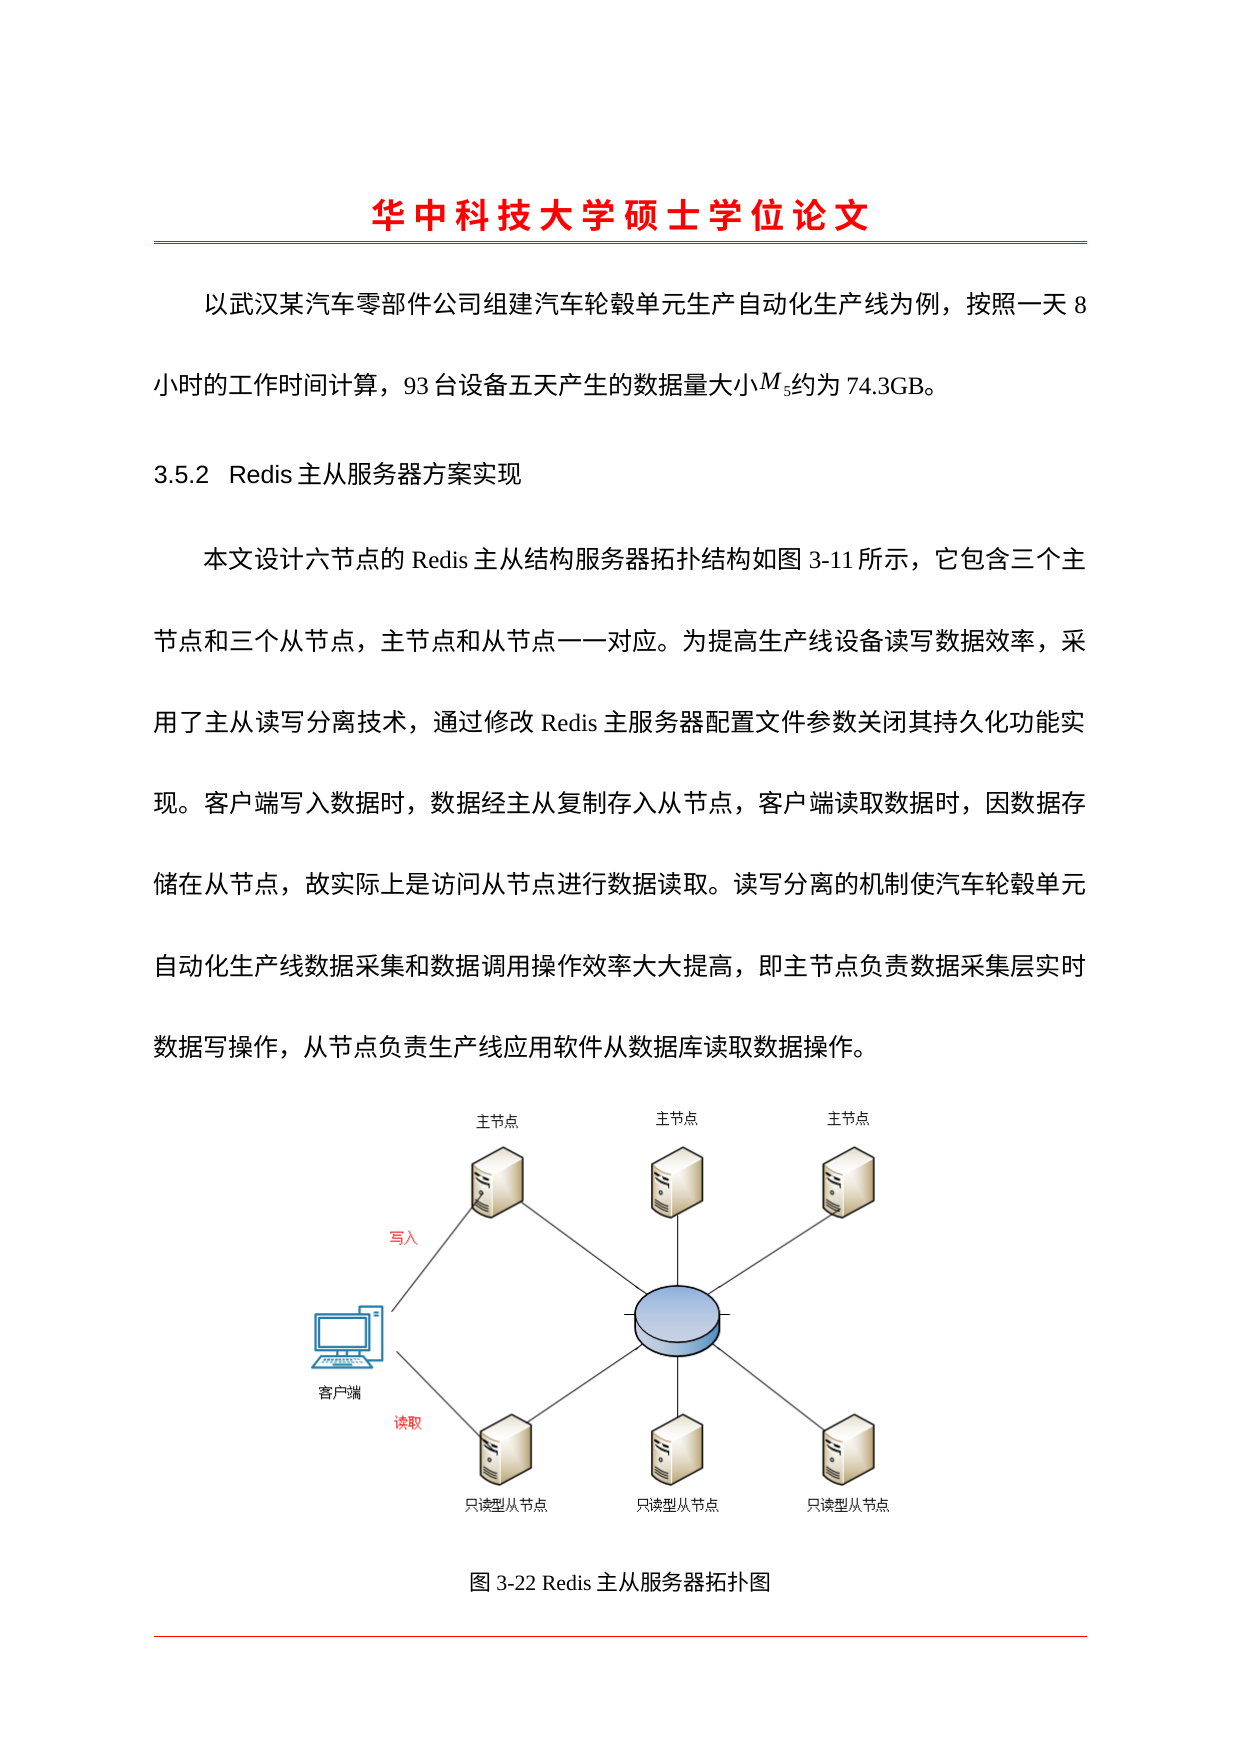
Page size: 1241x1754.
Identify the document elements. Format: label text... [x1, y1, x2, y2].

text 以武汉某汽车零部件公司组建汽车轮毂单元生产自动化生产线为例，按照一天8小时的工作时间计算，93台设备五天产生的数据量大小约为74.3GB。 [153, 270, 1087, 416]
subtitle Redis主从服务器方案实现 [153, 440, 1087, 505]
text 本文设计六节点的Redis主从结构服务器拓扑结构如图3-11所示，它包含三个主节点和三个从节点，主节点和从节点一一对应。为提高生产线设备读写数据效率，采用了主从读写分离技术，通过修改Redis主服务器配置文件参数关闭其持久化功能实现。客户端写入数据时，数据经主从复制存入从节点，客户端读取数据时，因数据存储在从节点，故实际上是访问从节点进行数据读取。读写分离的机制使汽车轮毂单元自动化生产线数据采集和数据调用操作效率大大提高，即主节点负责数据采集层实时数据写操作，从节点负责生产线应用软件从数据库读取数据操作。 [153, 525, 1087, 1078]
picture [290, 1086, 950, 1542]
